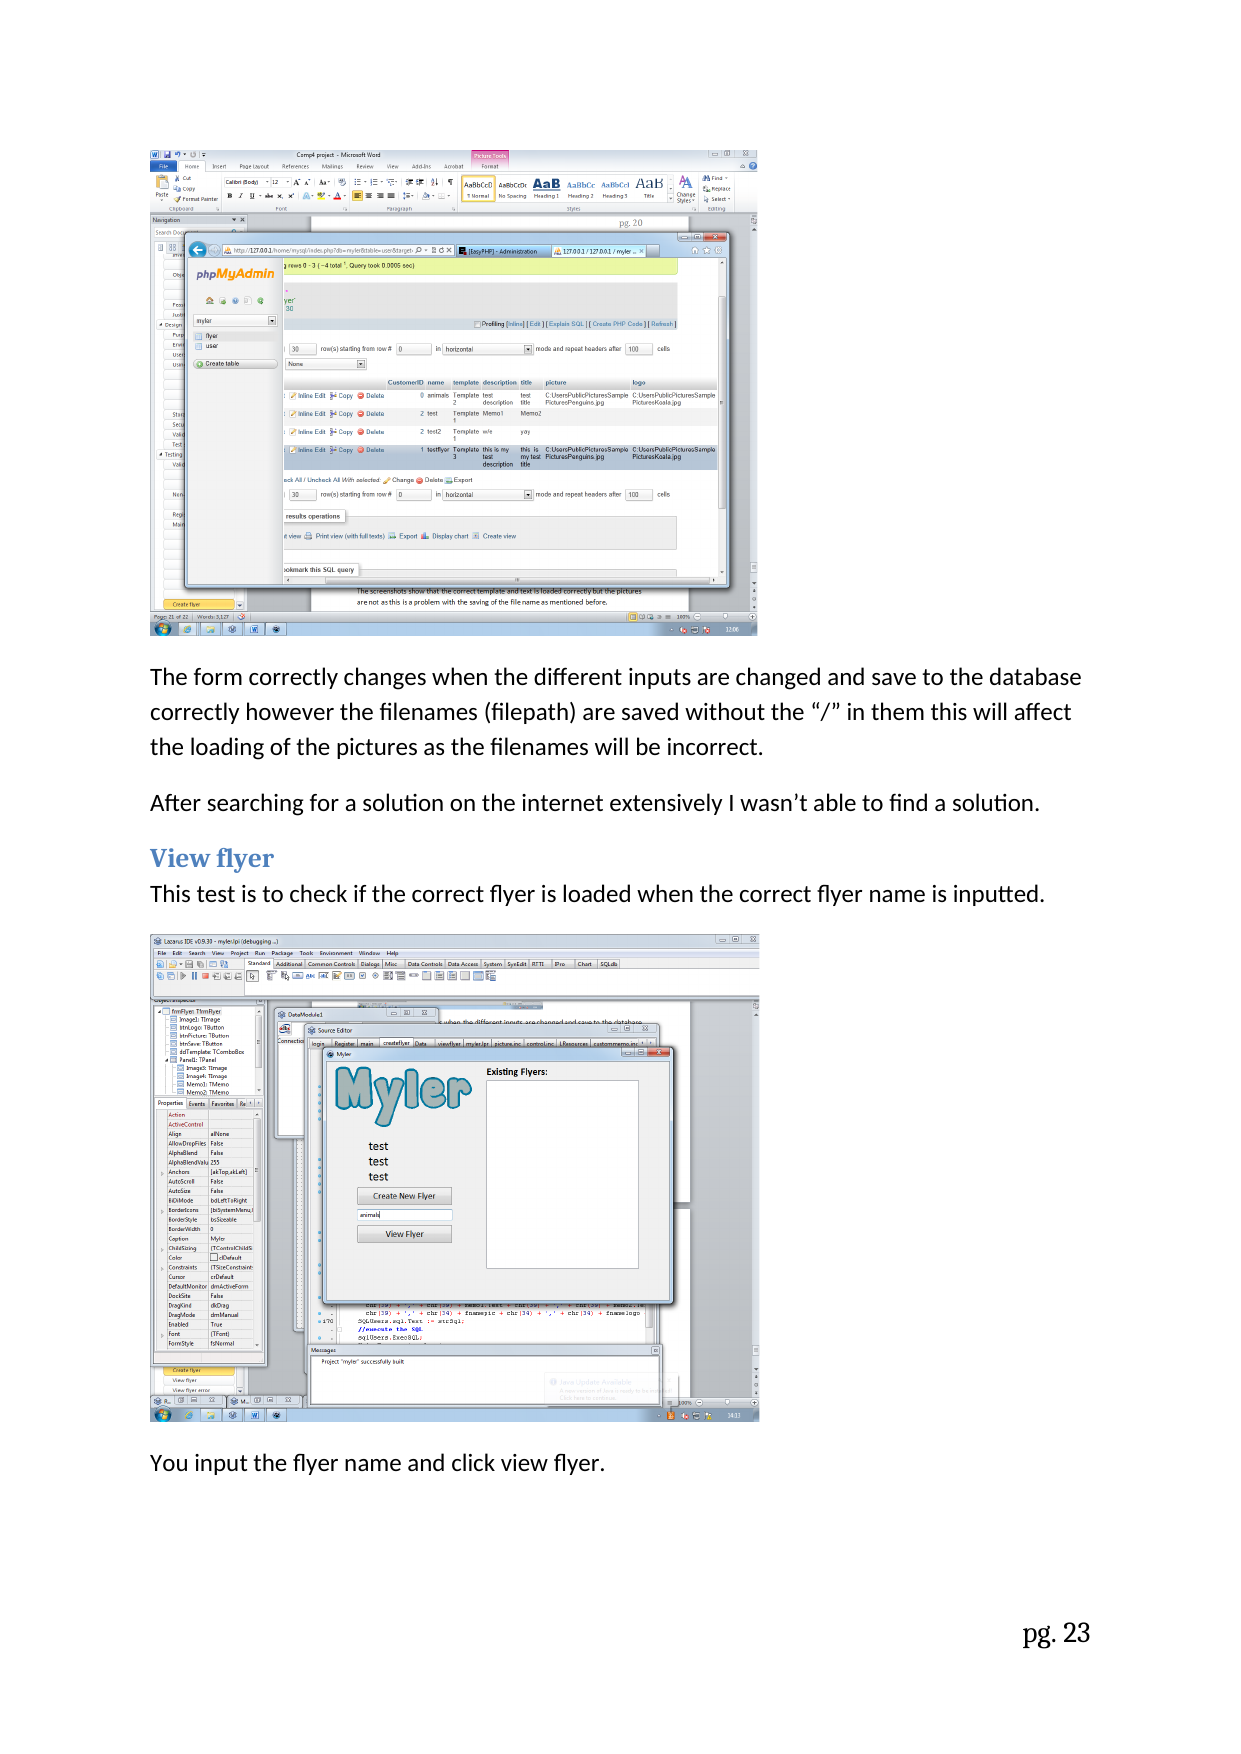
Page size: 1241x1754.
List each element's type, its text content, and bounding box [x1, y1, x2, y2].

text The form correctly changes when the different inputs are changed and save to the database correctly however the filenames (filepath) are saved without the “/” in them this will affect the loading of the pictures as the filenames will be incorrect. [150, 661, 1090, 762]
text This test is to check if the correct flyer is loaded when the correct flyer name is inputted. [150, 879, 1090, 909]
text You input the flyer name and click view flyer. [150, 1447, 1090, 1478]
text After searching for a solution on the internet extensively I wasn’t able to find a solution. [150, 787, 1090, 818]
picture [150, 150, 758, 636]
subtitle View flyer [150, 843, 1090, 874]
picture [150, 934, 760, 1422]
